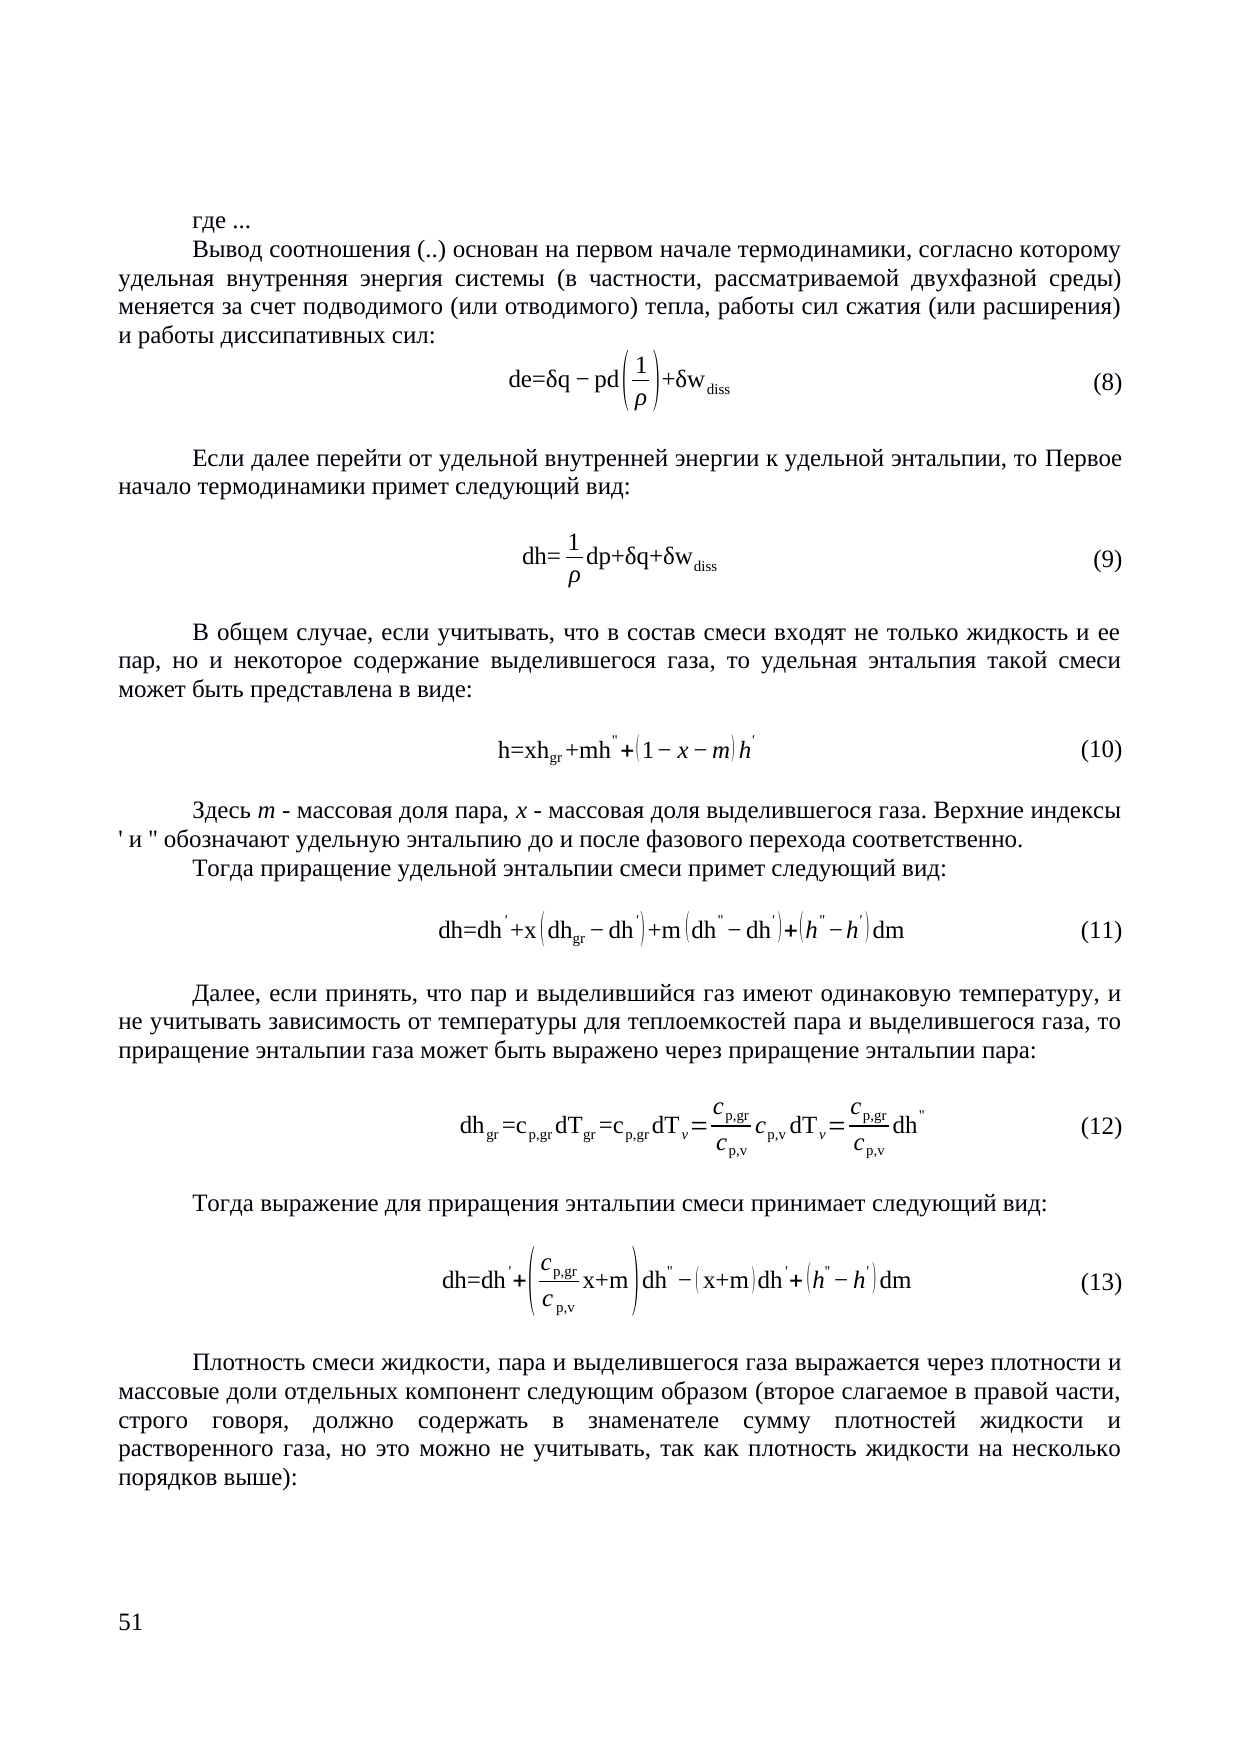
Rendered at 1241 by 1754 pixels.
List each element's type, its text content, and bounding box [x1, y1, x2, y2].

text Далее, если принять, что пар и выделившийся газ имеют одинаковую температуру, и не учитывать зависимость от температуры для теплоемкостей пара и выделившегося газа, то приращение энтальпии газа может быть выражено через приращение энтальпии пара: [118, 978, 1122, 1064]
text (12) [118, 1093, 1122, 1159]
text (8) [118, 349, 1122, 414]
text В общем случае, если учитывать, что в состав смеси входят не только жидкость и ее пар, но и некоторое содержание выделившегося газа, то удельная энтальпия такой смеси может быть представлена в виде: [118, 617, 1122, 703]
text (11) [118, 910, 1122, 949]
text Плотность смеси жидкости, пара и выделившегося газа выражается через плотности и массовые доли отдельных компонент следующим образом (второе слагаемое в правой части, строго говоря, должно содержать в знаменателе сумму плотностей жидкости и растворенного газа, но это можно не учитывать, так как плотность жидкости на несколько порядков выше): [118, 1347, 1122, 1491]
text Если далее перейти от удельной внутренней энергии к удельной энтальпии, то Первое начало термодинамики примет следующий вид: [118, 443, 1122, 500]
text Тогда приращение удельной энтальпии смеси примет следующий вид: [118, 853, 1122, 881]
text где ... [118, 205, 1122, 234]
text (9) [118, 529, 1122, 588]
text Тогда выражение для приращения энтальпии смеси принимает следующий вид: [118, 1188, 1122, 1216]
text Вывод соотношения (..) основан на первом начале термодинамики, согласно которому удельная внутренняя энергия системы (в частности, рассматриваемой двухфазной среды) меняется за счет подводимого (или отводимого) тепла, работы сил сжатия (или расширения) и работы диссипативных сил: [118, 234, 1122, 349]
text (13) [118, 1245, 1122, 1318]
text Здесь m - массовая доля пара, x - массовая доля выделившегося газа. Верхние индексы ' и '' обозначают удельную энтальпию до и после фазового перехода соответственно. [118, 795, 1122, 853]
text (10) [118, 732, 1122, 766]
